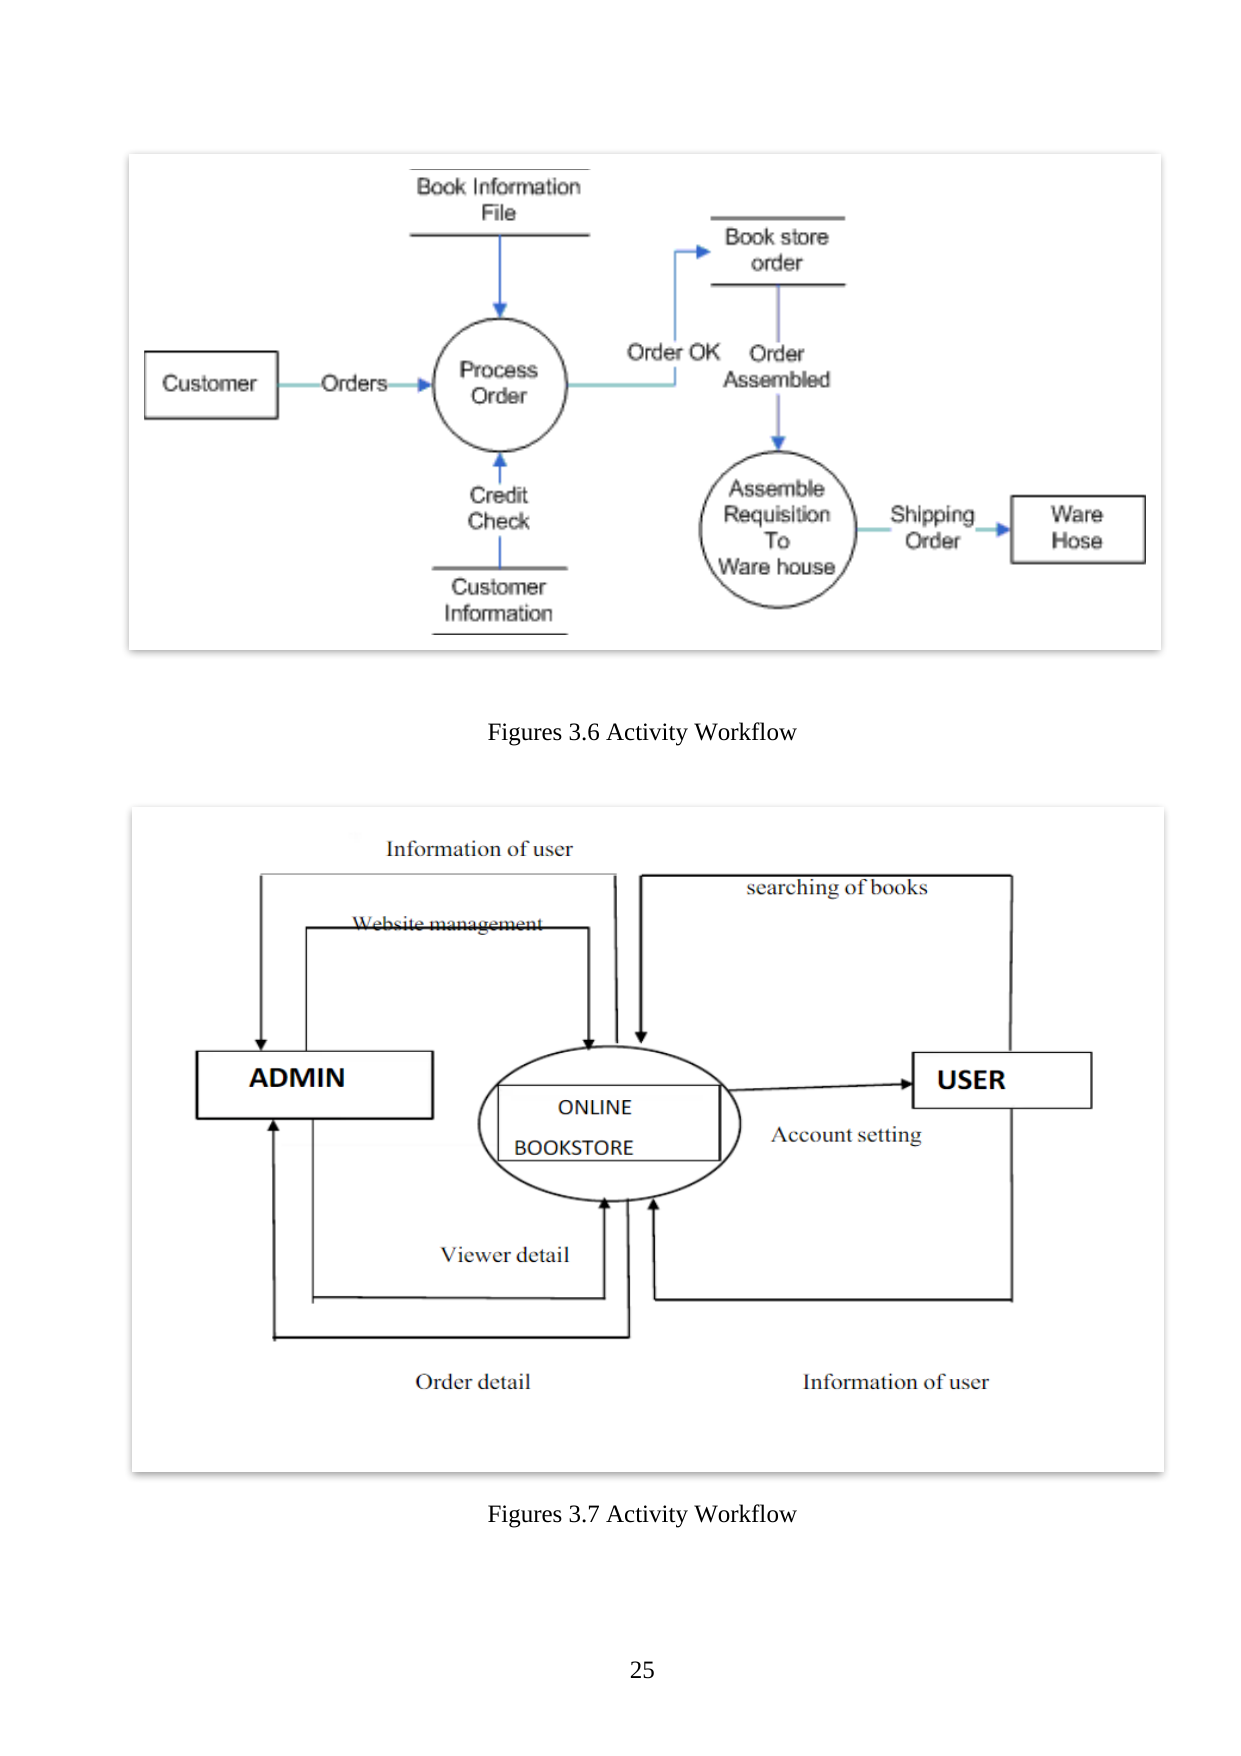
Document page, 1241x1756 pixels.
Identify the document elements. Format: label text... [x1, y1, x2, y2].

text Figures 3.7 Activity Workflow [125, 1499, 1159, 1528]
picture [147, 822, 1149, 1458]
text Figures 3.6 Activity Workflow [125, 717, 1159, 746]
picture [144, 169, 1146, 635]
